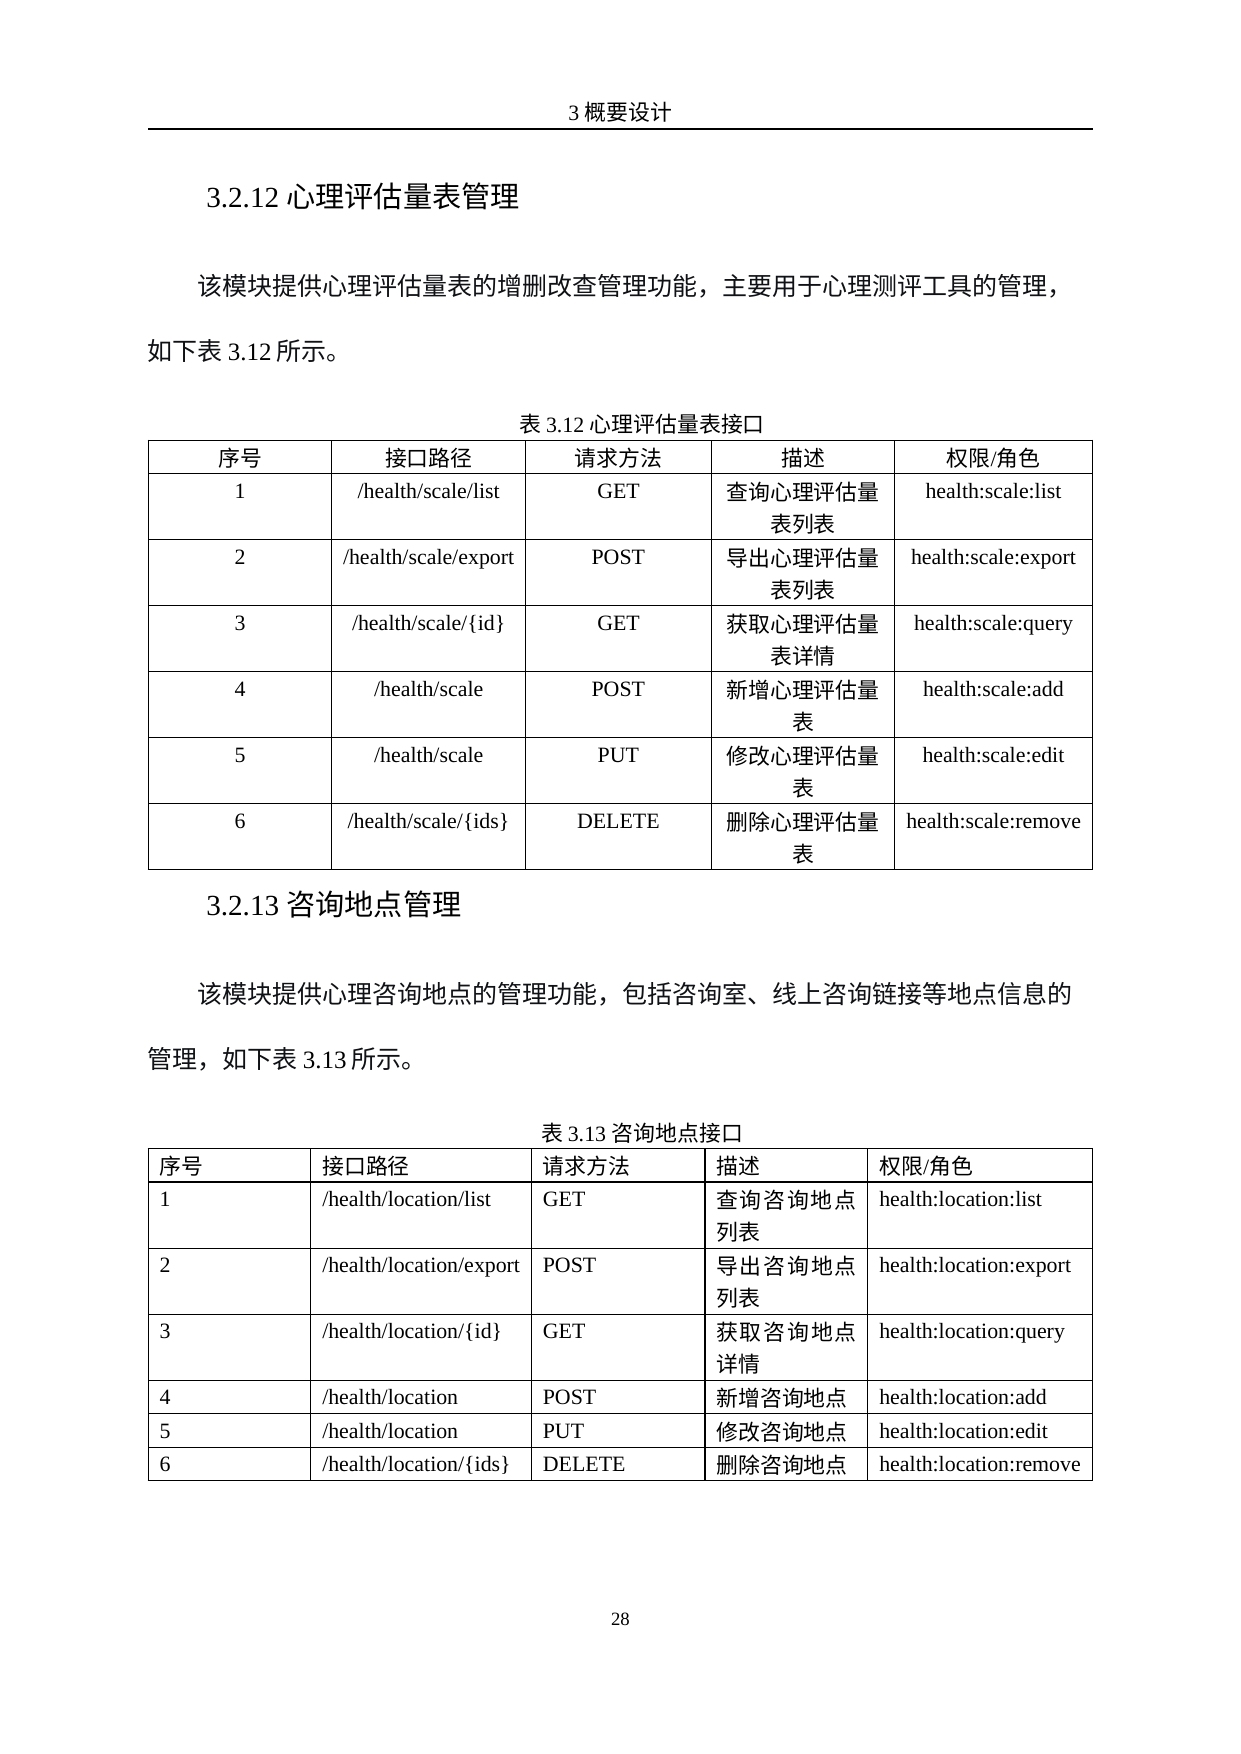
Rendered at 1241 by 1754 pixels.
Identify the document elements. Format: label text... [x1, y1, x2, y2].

table_cell health:scale:remove [895, 804, 1092, 869]
table_cell /health/scale [332, 738, 525, 803]
table_cell /health/location/{ids} [311, 1448, 531, 1480]
table_cell 1 [149, 474, 331, 539]
table_cell POST [526, 672, 711, 737]
table_cell 删除咨询地点 [706, 1448, 867, 1480]
table_cell health:scale:list [895, 474, 1092, 539]
table_cell GET [526, 474, 711, 539]
table_cell GET [532, 1315, 704, 1379]
table_cell POST [532, 1249, 704, 1313]
table_cell 修改心理评估量表 [712, 738, 894, 803]
table_header 描述 [706, 1149, 867, 1181]
table_cell health:location:edit [868, 1414, 1092, 1447]
subtitle 3.2.13 咨询地点管理 [148, 870, 1093, 935]
table_cell 4 [149, 672, 331, 737]
table_cell POST [526, 540, 711, 605]
table_cell health:location:add [868, 1381, 1092, 1413]
table_cell health:location:list [868, 1183, 1092, 1247]
table_cell /health/location/list [311, 1183, 531, 1247]
table_cell /health/scale/{id} [332, 606, 525, 671]
table_header 请求方法 [532, 1149, 704, 1181]
table_cell DELETE [526, 804, 711, 869]
table_cell health:scale:query [895, 606, 1092, 671]
table_cell health:location:export [868, 1249, 1092, 1313]
table_cell health:location:query [868, 1315, 1092, 1379]
table_cell health:scale:edit [895, 738, 1092, 803]
table_cell 1 [149, 1183, 310, 1247]
table_cell 6 [149, 804, 331, 869]
table_header 接口路径 [311, 1149, 531, 1181]
table_cell 获取心理评估量表详情 [712, 606, 894, 671]
subtitle 3.2.12 心理评估量表管理 [148, 162, 1093, 227]
table_header 序号 [149, 441, 331, 473]
table_cell /health/location [311, 1381, 531, 1413]
table_header 权限/角色 [895, 441, 1092, 473]
table_cell /health/location/{id} [311, 1315, 531, 1379]
table_cell PUT [532, 1414, 704, 1447]
table_cell /health/scale/{ids} [332, 804, 525, 869]
table_cell 修改咨询地点 [706, 1414, 867, 1447]
text 表3.13 咨询地点接口 [148, 1115, 1093, 1148]
table_cell 6 [149, 1448, 310, 1480]
text 该模块提供心理评估量表的增删改查管理功能，主要用于心理测评工具的管理，如下表3.12所示。 [148, 252, 1093, 382]
table_cell POST [532, 1381, 704, 1413]
table_header 权限/角色 [868, 1149, 1092, 1181]
table_cell 导出咨询地点列表 [706, 1249, 867, 1313]
table_cell GET [532, 1183, 704, 1247]
table_cell 2 [149, 1249, 310, 1313]
table_cell GET [526, 606, 711, 671]
table_cell health:scale:add [895, 672, 1092, 737]
table_cell 3 [149, 1315, 310, 1379]
table_cell /health/scale [332, 672, 525, 737]
table_header 描述 [712, 441, 894, 473]
table_cell 5 [149, 738, 331, 803]
table_header 接口路径 [332, 441, 525, 473]
table_cell 查询心理评估量表列表 [712, 474, 894, 539]
table_cell 新增咨询地点 [706, 1381, 867, 1413]
table_header 序号 [149, 1149, 310, 1181]
table_cell /health/scale/export [332, 540, 525, 605]
table_cell /health/scale/list [332, 474, 525, 539]
table_cell 新增心理评估量表 [712, 672, 894, 737]
table_header 请求方法 [526, 441, 711, 473]
table_cell 删除心理评估量表 [712, 804, 894, 869]
table_cell 3 [149, 606, 331, 671]
table_cell 获取咨询地点详情 [706, 1315, 867, 1379]
table_cell health:location:remove [868, 1448, 1092, 1480]
table_cell DELETE [532, 1448, 704, 1480]
table_cell /health/location/export [311, 1249, 531, 1313]
table_cell 4 [149, 1381, 310, 1413]
table_cell 查询咨询地点列表 [706, 1183, 867, 1247]
text 表3.12 心理评估量表接口 [148, 407, 1093, 439]
table_cell PUT [526, 738, 711, 803]
table_cell 2 [149, 540, 331, 605]
table_cell 5 [149, 1414, 310, 1447]
table_cell health:scale:export [895, 540, 1092, 605]
table_cell 导出心理评估量表列表 [712, 540, 894, 605]
text 该模块提供心理咨询地点的管理功能，包括咨询室、线上咨询链接等地点信息的管理，如下表3.13所示。 [148, 960, 1093, 1090]
table_cell /health/location [311, 1414, 531, 1447]
